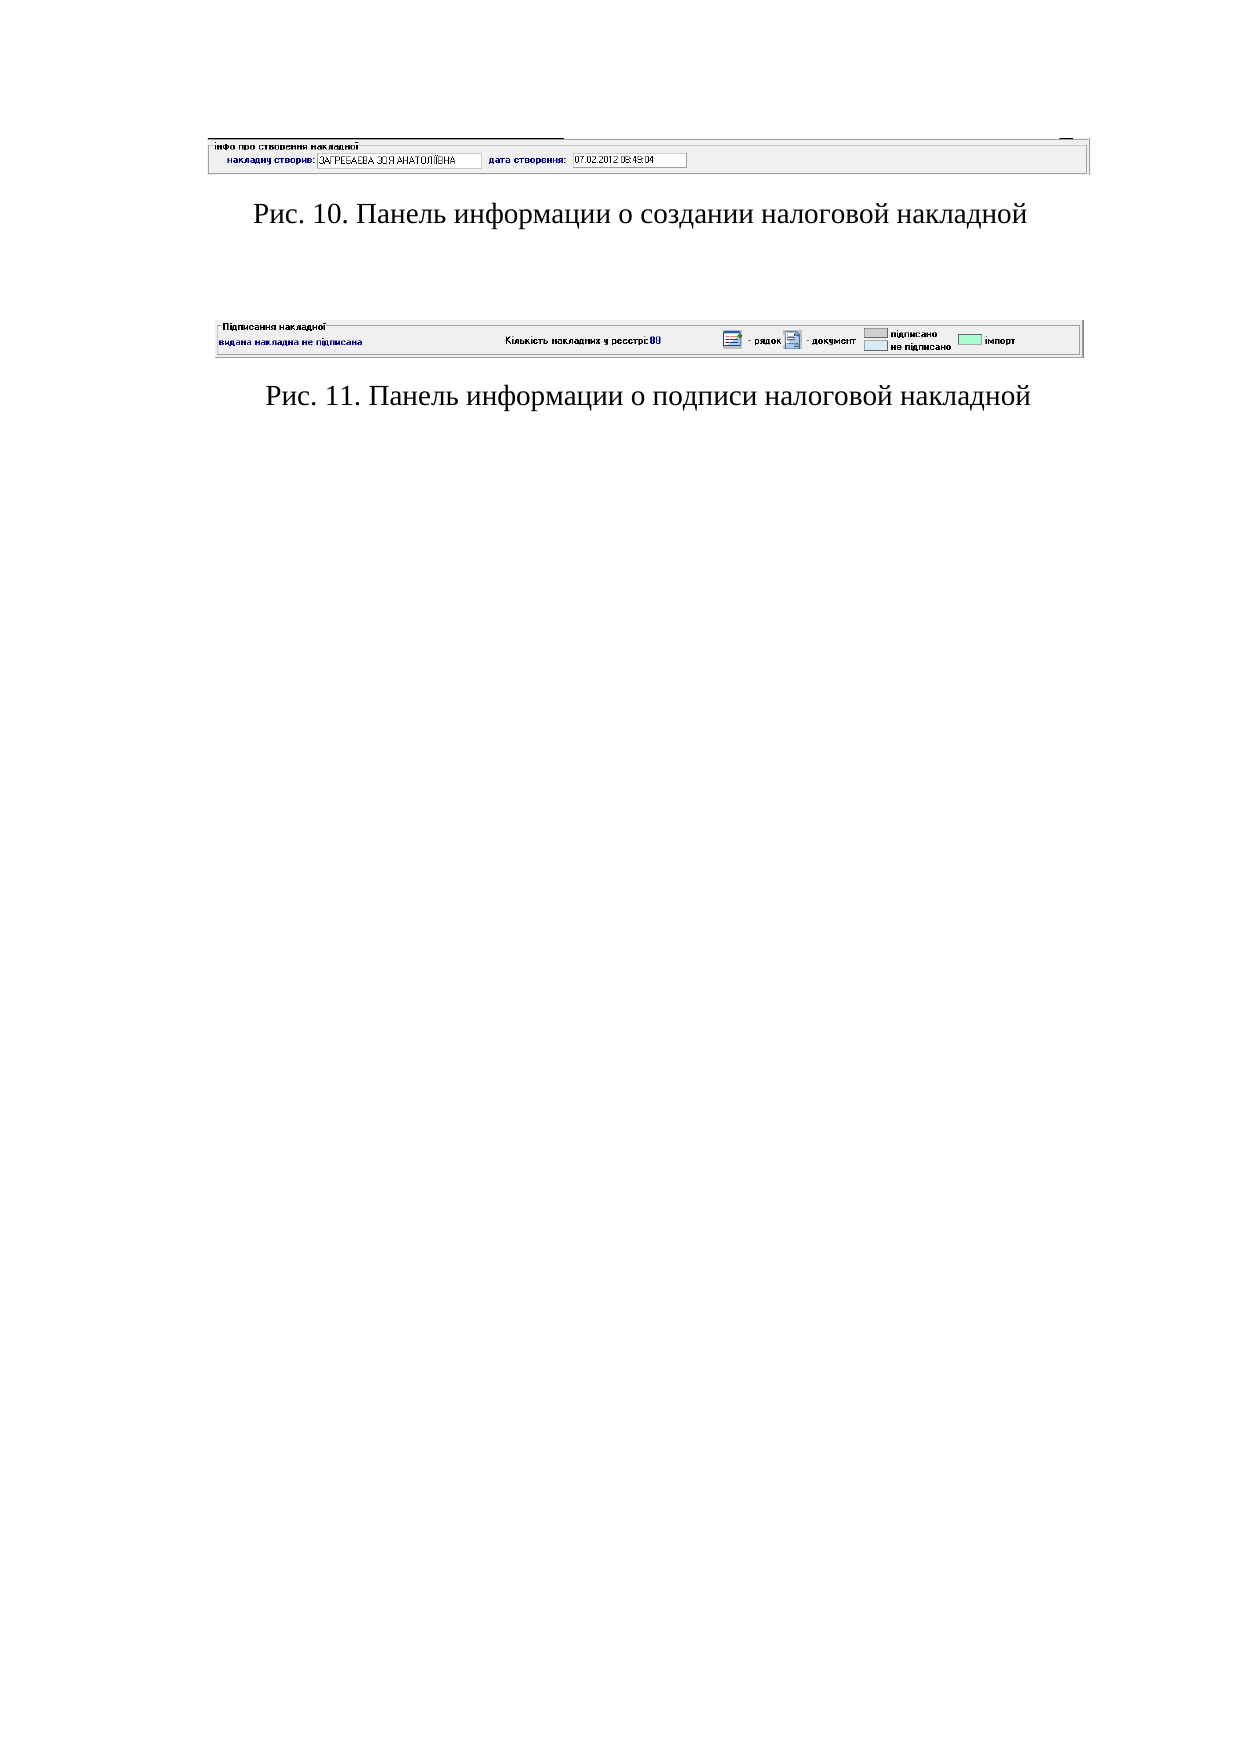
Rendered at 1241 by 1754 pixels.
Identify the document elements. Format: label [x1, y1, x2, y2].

picture [207, 138, 1091, 175]
picture [215, 320, 1084, 358]
